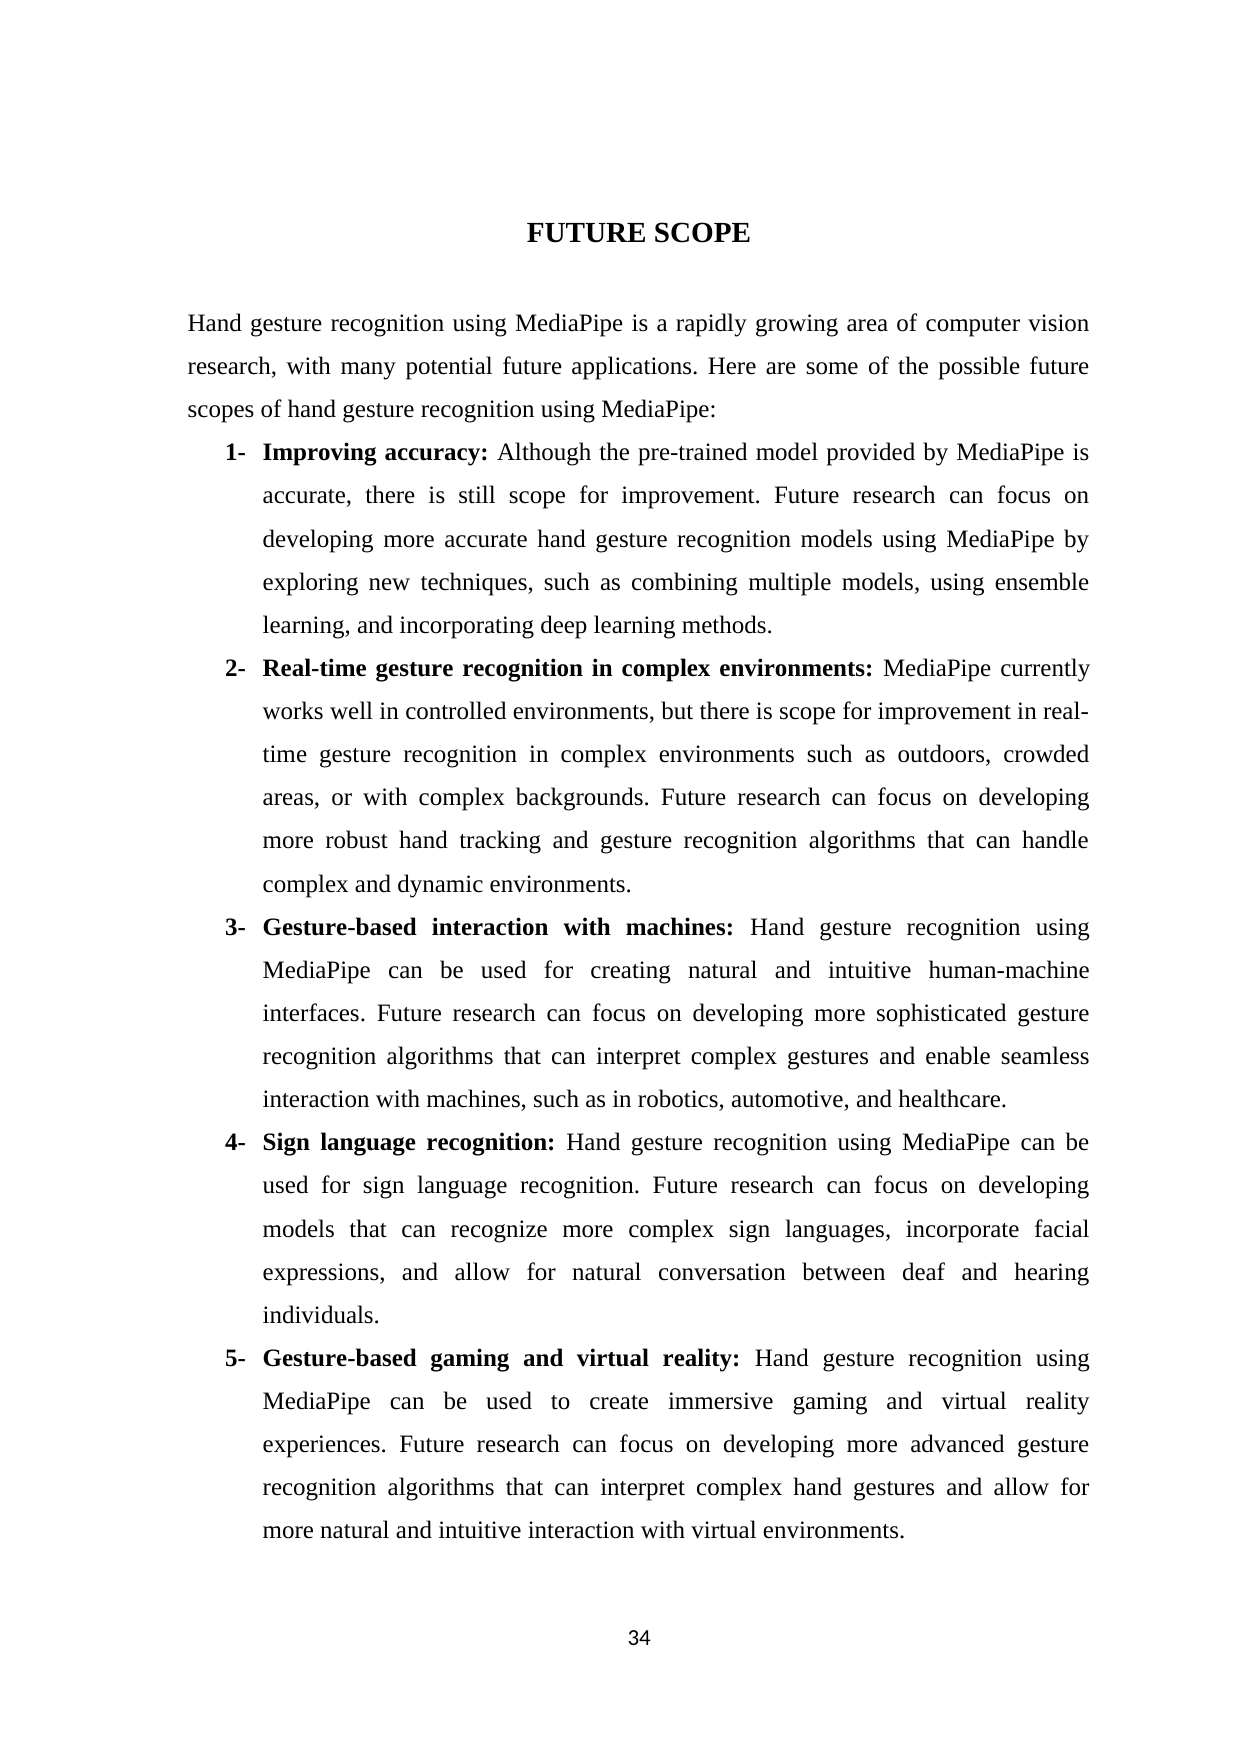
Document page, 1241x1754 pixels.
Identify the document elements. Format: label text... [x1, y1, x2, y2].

list Real-time gesture recognition in complex environments: MediaPipe currently works well in controlled environments, but there is scope for improvement in real-time gesture recognition in complex environments such as outdoors, crowded areas, or with complex backgrounds. Future research can focus on developing more robust hand tracking and gesture recognition algorithms that can handle complex and dynamic environments. [225, 653, 1090, 897]
text Hand gesture recognition using MediaPipe is a rapidly growing area of computer vision research, with many potential future applications. Here are some of the possible future scopes of hand gesture recognition using MediaPipe: [187, 308, 1090, 423]
list Gesture-based gaming and virtual reality: Hand gesture recognition using MediaPipe can be used to create immersive gaming and virtual reality experiences. Future research can focus on developing more advanced gesture recognition algorithms that can interpret complex hand gestures and allow for more natural and intuitive interaction with virtual environments. [225, 1343, 1090, 1544]
text FUTURE SCOPE [187, 215, 1090, 248]
list Sign language recognition: Hand gesture recognition using MediaPipe can be used for sign language recognition. Future research can focus on developing models that can recognize more complex sign languages, incorporate facial expressions, and allow for natural conversation between deaf and hearing individuals. [225, 1127, 1090, 1329]
list Gesture-based interaction with machines: Hand gesture recognition using MediaPipe can be used for creating natural and intuitive human-machine interfaces. Future research can focus on developing more sophisticated gesture recognition algorithms that can interpret complex gestures and enable seamless interaction with machines, such as in robotics, automotive, and healthcare. [225, 912, 1090, 1113]
list Improving accuracy: Although the pre-trained model provided by MediaPipe is accurate, there is still scope for improvement. Future research can focus on developing more accurate hand gesture recognition models using MediaPipe by exploring new techniques, such as combining multiple models, using ensemble learning, and incorporating deep learning methods. [225, 437, 1090, 639]
